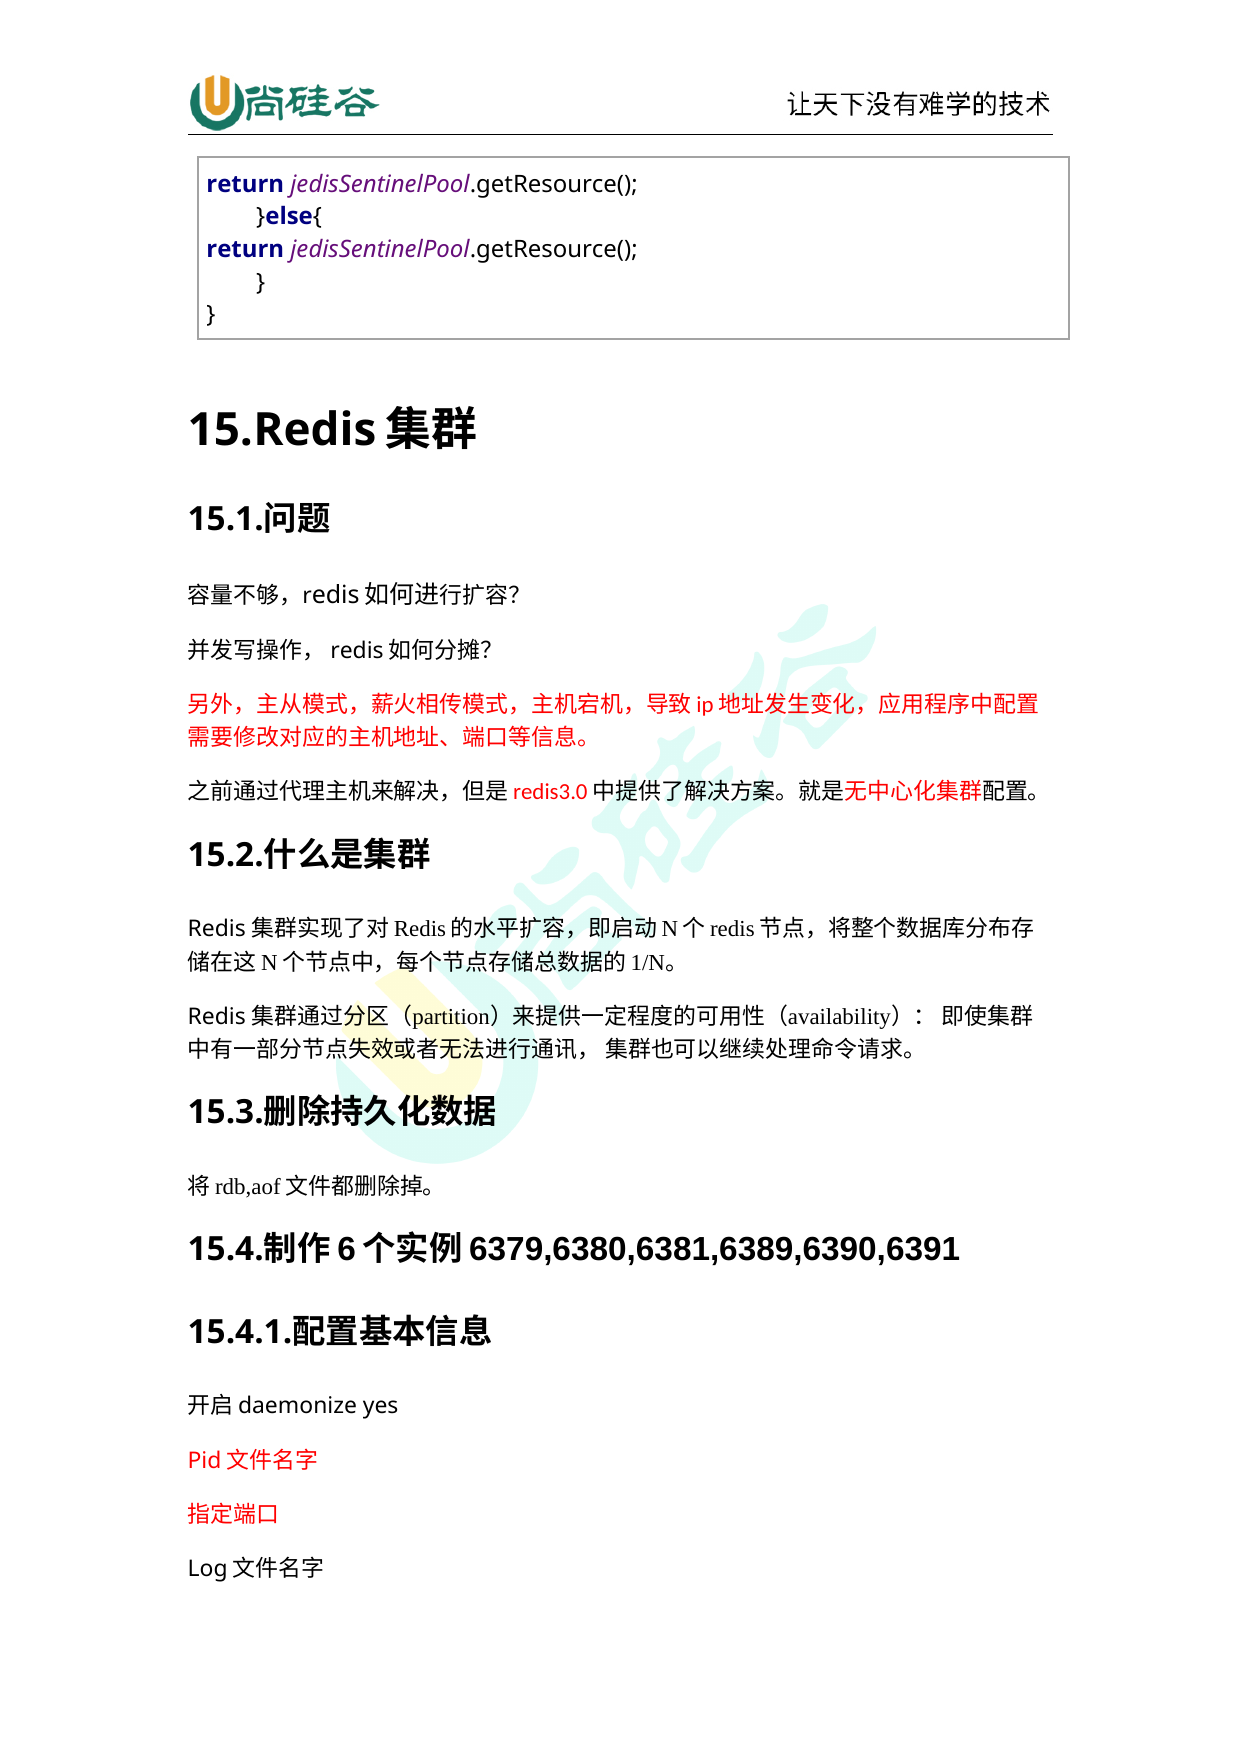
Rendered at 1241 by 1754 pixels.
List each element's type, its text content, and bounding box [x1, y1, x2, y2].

text Log文件名字 [187, 1550, 1053, 1583]
text 之前通过代理主机来解决，但是redis3.0中提供了解决方案。就是无中心化集群配置。 [187, 773, 1053, 806]
list 15.1.问题 [187, 492, 1053, 540]
text 另外，主从模式，薪火相传模式，主机宕机，导致ip地址发生变化，应用程序中配置需要修改对应的主机地址、端口等信息。 [187, 686, 1053, 752]
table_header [199, 158, 1068, 338]
list 15.3.删除持久化数据 [187, 1085, 1053, 1133]
text 并发写操作， redis如何分摊？ [187, 632, 1053, 665]
text Redis 集群通过分区（partition）来提供一定程度的可用性（availability）： 即使集群中有一部分节点失效或者无法进行通讯， 集群也可以继续处理命令请求。 [187, 997, 1053, 1064]
text Redis 集群实现了对Redis的水平扩容，即启动N个redis节点，将整个数据库分布存储在这N个节点中，每个节点存储总数据的1/N。 [187, 910, 1053, 977]
list 15.4.1.配置基本信息 [187, 1304, 1053, 1353]
list 15.2.什么是集群 [187, 827, 1053, 876]
text 指定端口 [187, 1496, 1053, 1529]
text 容量不够，redis如何进行扩容？ [187, 575, 1053, 611]
list 15.4.制作6个实例6379,6380,6381,6389,6390,6391 [187, 1222, 1053, 1270]
text 将rdb,aof文件都删除掉。 [187, 1168, 1053, 1201]
picture [187, 73, 1053, 132]
text 开启daemonize yes [187, 1387, 1053, 1421]
list 15.Redis集群 [187, 392, 1053, 459]
text Pid文件名字 [187, 1442, 1053, 1475]
